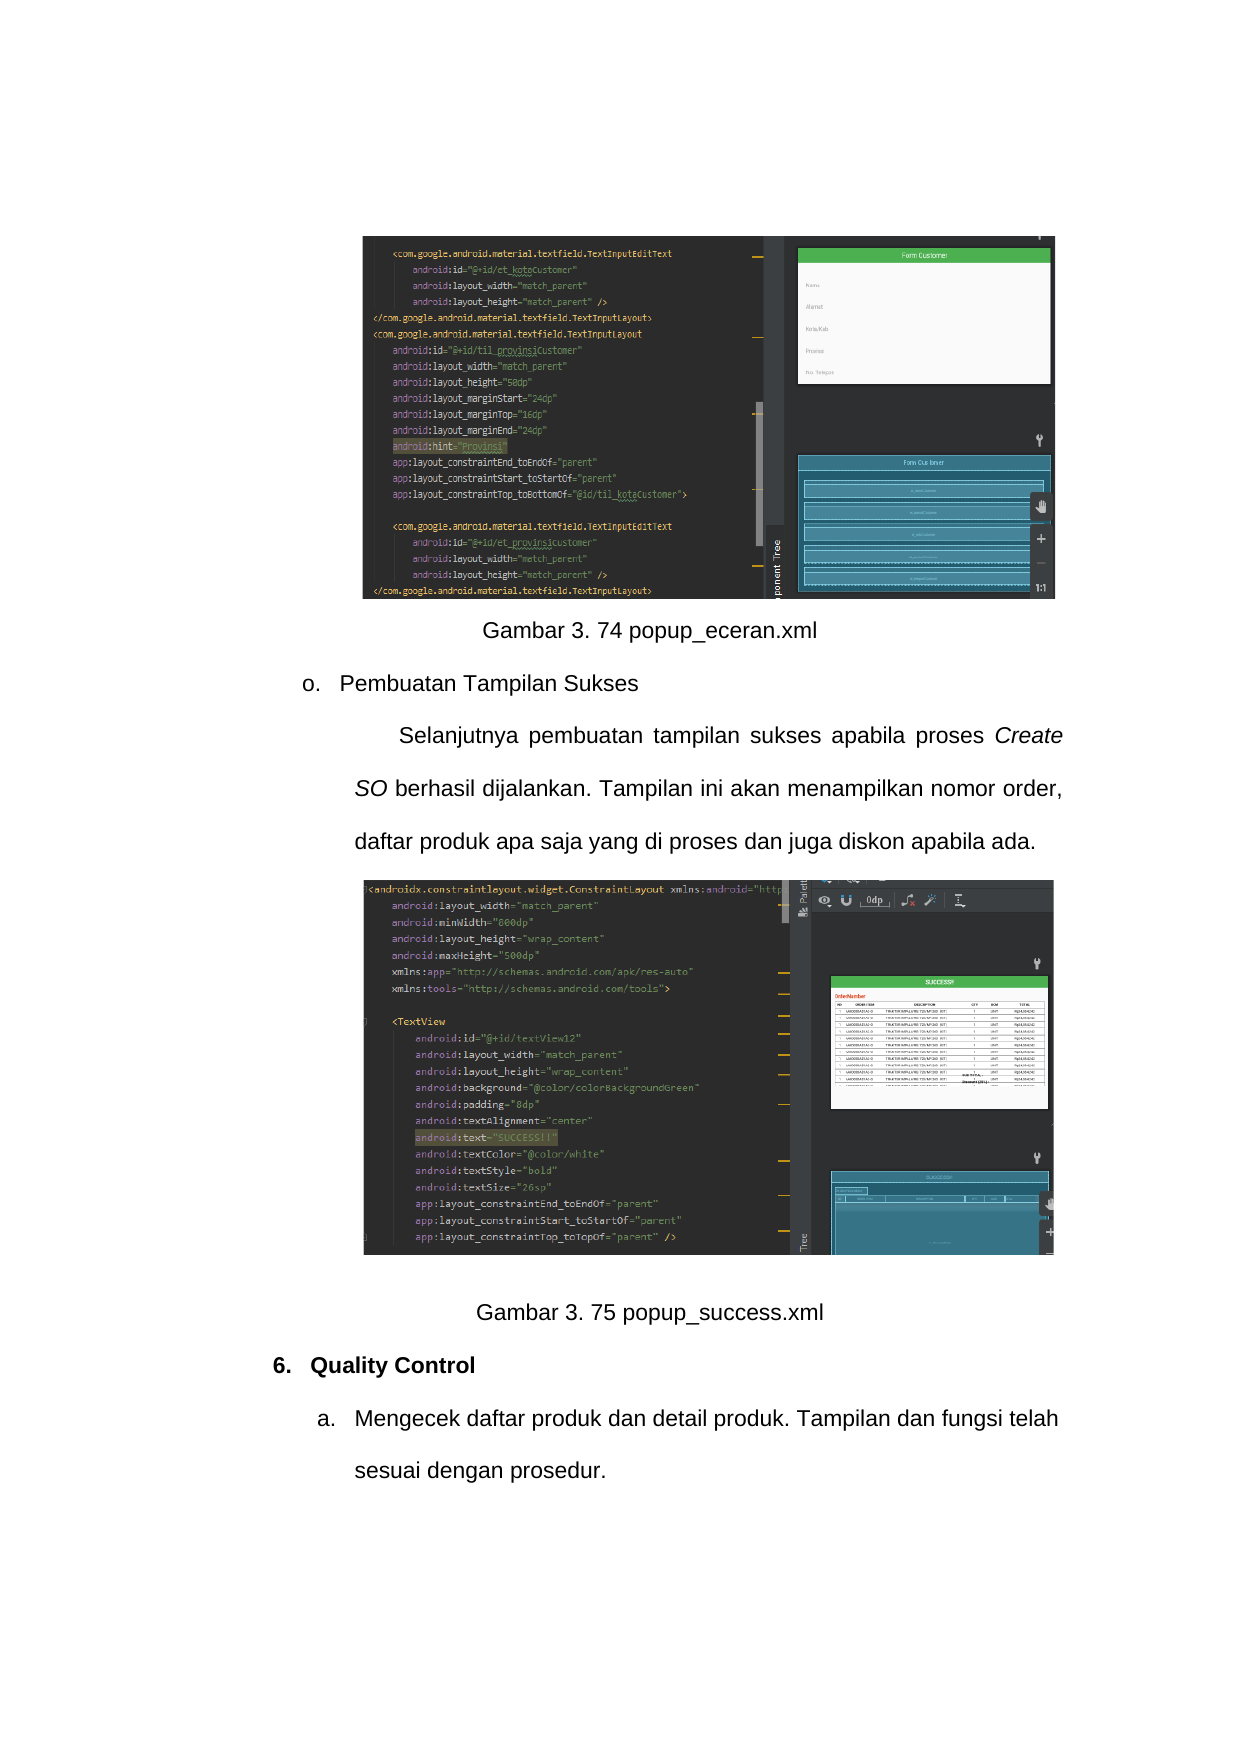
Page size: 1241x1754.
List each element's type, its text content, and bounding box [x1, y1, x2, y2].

subtitle Quality Control [273, 1352, 1063, 1378]
subtitle Mengecek daftar produk dan detail produk. Tampilan dan fungsi telah sesuai dengan prosedur. [317, 1404, 1063, 1484]
text Gambar 3. 74 popup_eceran.xml [236, 617, 1063, 643]
picture [362, 236, 1055, 599]
list Pembuatan Tampilan Sukses [302, 670, 1063, 696]
picture [363, 880, 1054, 1255]
text Selanjutnya pembuatan tampilan sukses apabila proses Create SO berhasil dijalankan. Tampilan ini akan menampilkan nomor order, daftar produk apa saja yang di proses dan juga diskon apabila ada. [354, 722, 1063, 854]
text Gambar 3. 75 popup_success.xml [236, 1299, 1063, 1326]
